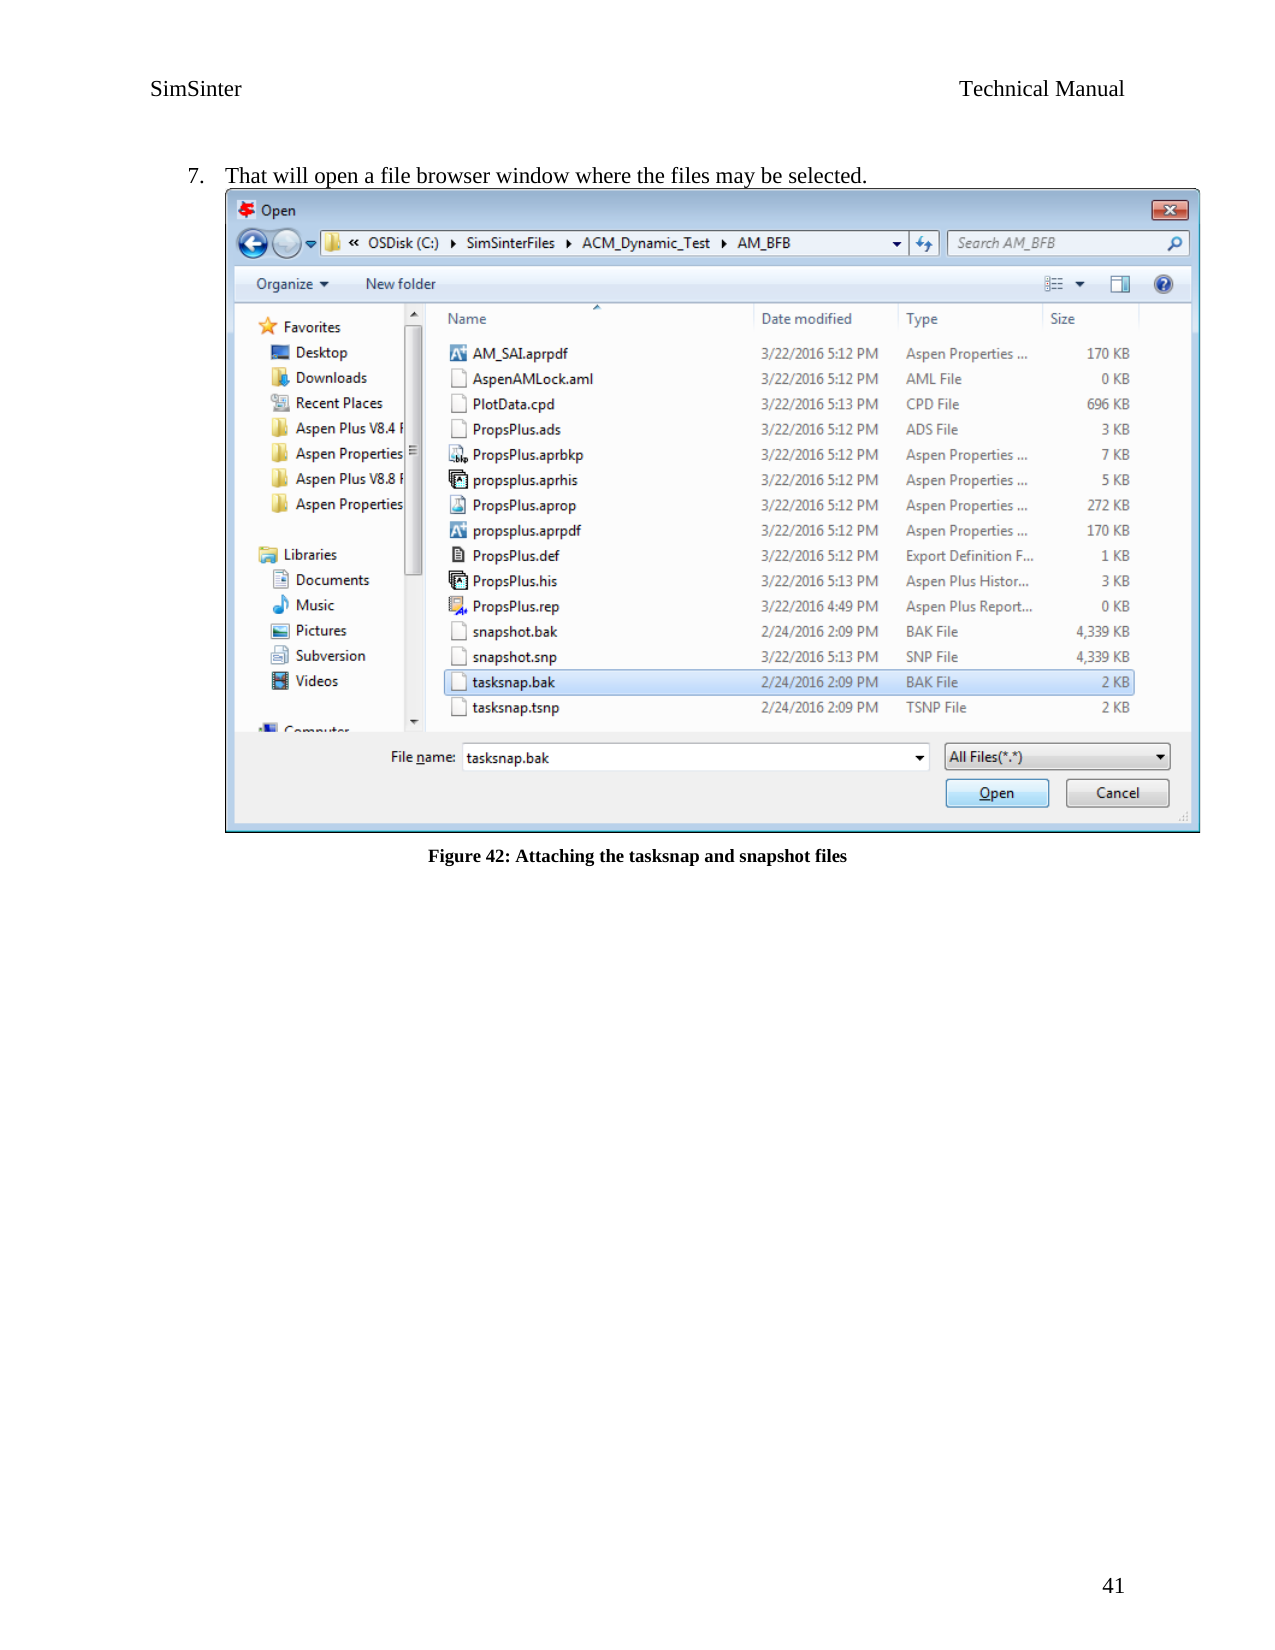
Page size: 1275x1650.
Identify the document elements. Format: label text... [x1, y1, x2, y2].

picture [225, 188, 1200, 833]
